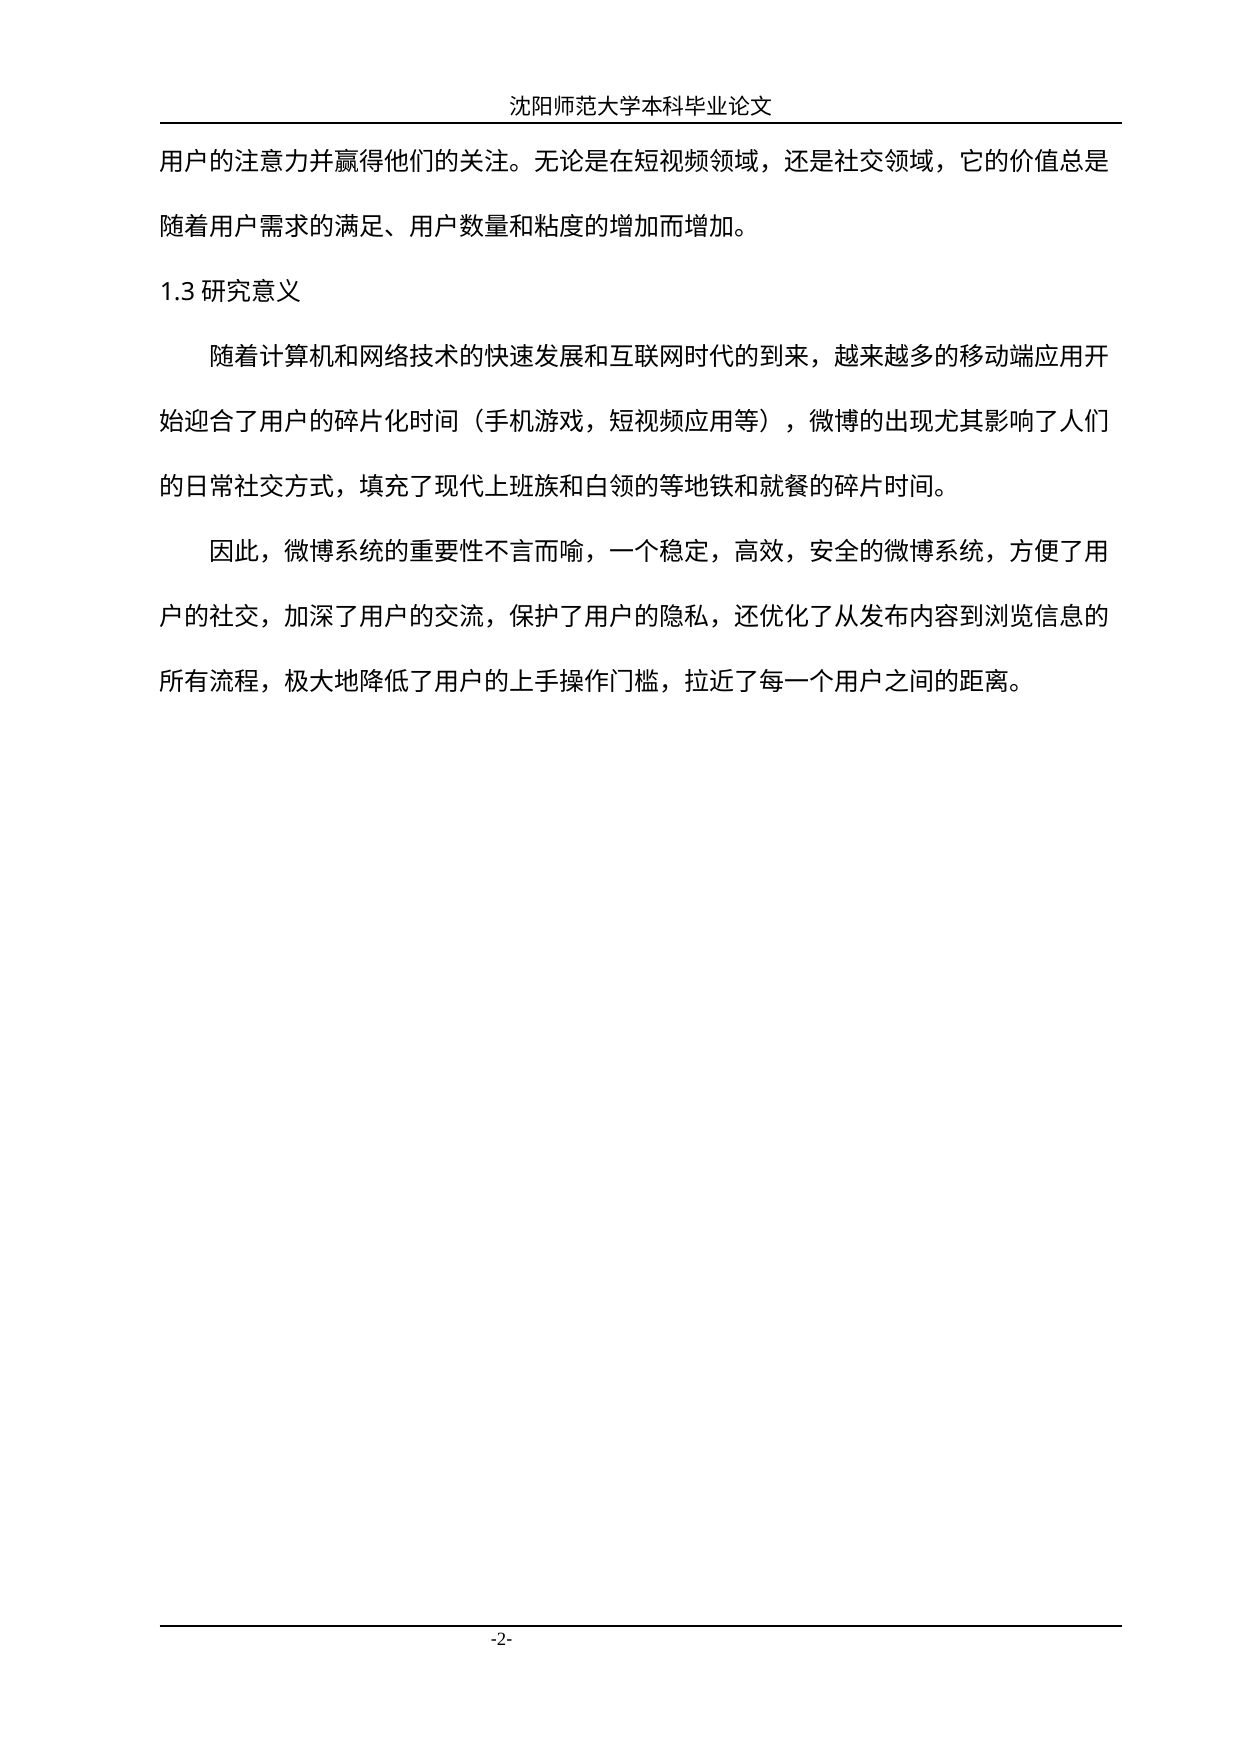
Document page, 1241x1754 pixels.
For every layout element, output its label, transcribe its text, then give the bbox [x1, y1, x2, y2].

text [159, 127, 1122, 257]
subtitle 1.3 研究意义 [159, 257, 1122, 322]
text 随着计算机和网络技术的快速发展和互联网时代的到来，越来越多的移动端应用开始迎合了用户的碎片化时间（手机游戏，短视频应用等），微博的出现尤其影响了人们的日常社交方式，填充了现代上班族和白领的等地铁和就餐的碎片时间。 [159, 322, 1122, 517]
text 因此，微博系统的重要性不言而喻，一个稳定，高效，安全的微博系统，方便了用户的社交，加深了用户的交流，保护了用户的隐私，还优化了从发布内容到浏览信息的所有流程，极大地降低了用户的上手操作门槛，拉近了每一个用户之间的距离。 [159, 517, 1122, 712]
